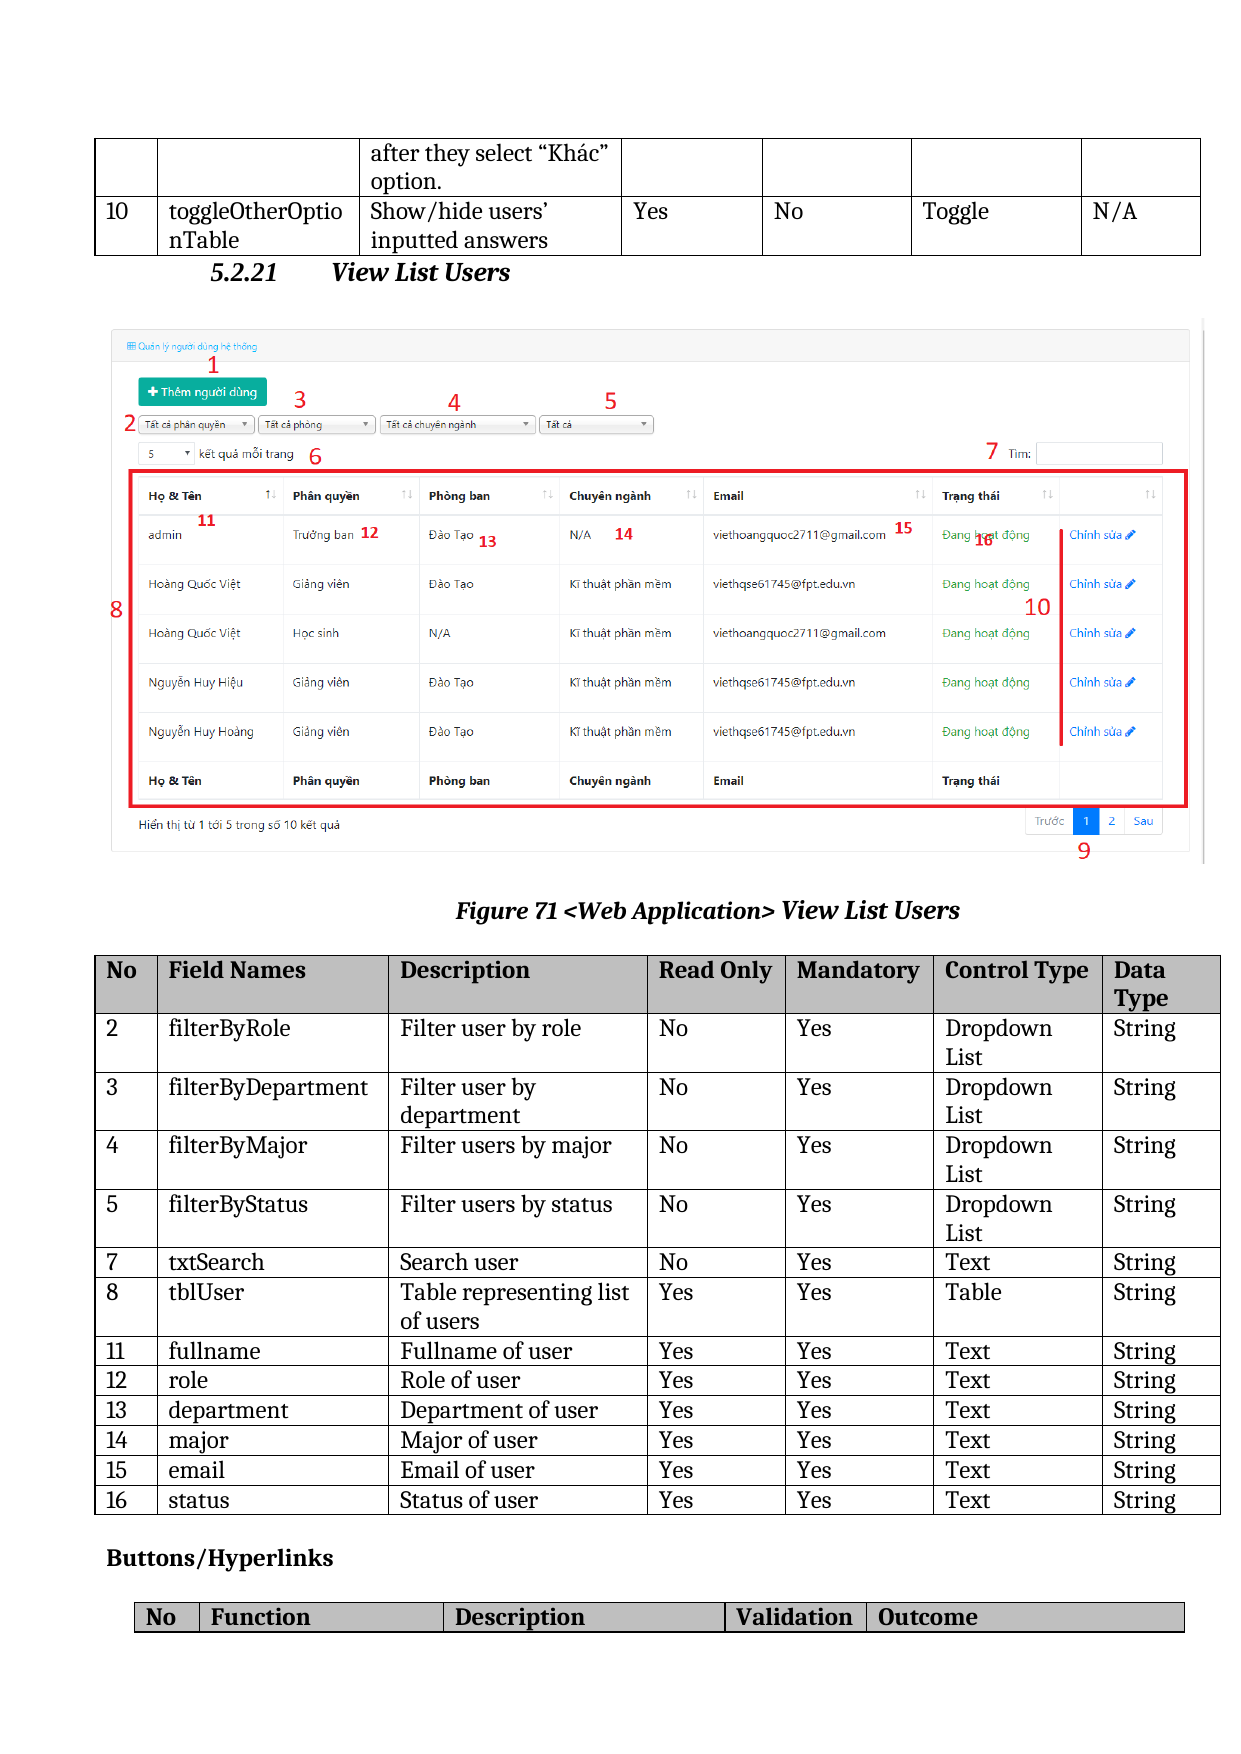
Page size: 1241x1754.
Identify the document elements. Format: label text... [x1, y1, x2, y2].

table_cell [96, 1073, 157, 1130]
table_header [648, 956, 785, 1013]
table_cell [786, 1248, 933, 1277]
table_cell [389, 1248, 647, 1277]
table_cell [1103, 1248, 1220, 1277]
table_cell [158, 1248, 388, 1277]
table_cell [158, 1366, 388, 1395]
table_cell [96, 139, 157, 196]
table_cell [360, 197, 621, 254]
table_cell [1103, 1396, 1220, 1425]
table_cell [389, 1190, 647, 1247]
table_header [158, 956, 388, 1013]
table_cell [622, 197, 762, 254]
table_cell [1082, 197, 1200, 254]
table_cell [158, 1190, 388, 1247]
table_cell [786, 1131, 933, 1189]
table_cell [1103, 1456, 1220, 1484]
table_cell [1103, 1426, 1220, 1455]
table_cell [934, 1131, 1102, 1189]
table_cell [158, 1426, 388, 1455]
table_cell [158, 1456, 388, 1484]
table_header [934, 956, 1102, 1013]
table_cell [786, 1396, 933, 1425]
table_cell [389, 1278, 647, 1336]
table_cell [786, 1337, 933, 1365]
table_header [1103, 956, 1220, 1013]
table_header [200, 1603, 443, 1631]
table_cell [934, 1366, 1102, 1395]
text Buttons/Hyperlinks [106, 1544, 1209, 1573]
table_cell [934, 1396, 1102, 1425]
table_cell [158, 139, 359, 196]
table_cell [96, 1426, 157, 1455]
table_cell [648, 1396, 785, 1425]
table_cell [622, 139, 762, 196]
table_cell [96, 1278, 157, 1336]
picture [101, 318, 1205, 864]
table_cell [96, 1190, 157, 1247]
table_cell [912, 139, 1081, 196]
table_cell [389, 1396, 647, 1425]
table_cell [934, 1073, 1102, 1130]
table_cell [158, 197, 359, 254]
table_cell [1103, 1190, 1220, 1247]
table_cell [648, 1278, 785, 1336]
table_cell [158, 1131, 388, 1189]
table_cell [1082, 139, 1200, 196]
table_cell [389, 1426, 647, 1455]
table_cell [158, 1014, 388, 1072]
list View List Users [210, 256, 1209, 288]
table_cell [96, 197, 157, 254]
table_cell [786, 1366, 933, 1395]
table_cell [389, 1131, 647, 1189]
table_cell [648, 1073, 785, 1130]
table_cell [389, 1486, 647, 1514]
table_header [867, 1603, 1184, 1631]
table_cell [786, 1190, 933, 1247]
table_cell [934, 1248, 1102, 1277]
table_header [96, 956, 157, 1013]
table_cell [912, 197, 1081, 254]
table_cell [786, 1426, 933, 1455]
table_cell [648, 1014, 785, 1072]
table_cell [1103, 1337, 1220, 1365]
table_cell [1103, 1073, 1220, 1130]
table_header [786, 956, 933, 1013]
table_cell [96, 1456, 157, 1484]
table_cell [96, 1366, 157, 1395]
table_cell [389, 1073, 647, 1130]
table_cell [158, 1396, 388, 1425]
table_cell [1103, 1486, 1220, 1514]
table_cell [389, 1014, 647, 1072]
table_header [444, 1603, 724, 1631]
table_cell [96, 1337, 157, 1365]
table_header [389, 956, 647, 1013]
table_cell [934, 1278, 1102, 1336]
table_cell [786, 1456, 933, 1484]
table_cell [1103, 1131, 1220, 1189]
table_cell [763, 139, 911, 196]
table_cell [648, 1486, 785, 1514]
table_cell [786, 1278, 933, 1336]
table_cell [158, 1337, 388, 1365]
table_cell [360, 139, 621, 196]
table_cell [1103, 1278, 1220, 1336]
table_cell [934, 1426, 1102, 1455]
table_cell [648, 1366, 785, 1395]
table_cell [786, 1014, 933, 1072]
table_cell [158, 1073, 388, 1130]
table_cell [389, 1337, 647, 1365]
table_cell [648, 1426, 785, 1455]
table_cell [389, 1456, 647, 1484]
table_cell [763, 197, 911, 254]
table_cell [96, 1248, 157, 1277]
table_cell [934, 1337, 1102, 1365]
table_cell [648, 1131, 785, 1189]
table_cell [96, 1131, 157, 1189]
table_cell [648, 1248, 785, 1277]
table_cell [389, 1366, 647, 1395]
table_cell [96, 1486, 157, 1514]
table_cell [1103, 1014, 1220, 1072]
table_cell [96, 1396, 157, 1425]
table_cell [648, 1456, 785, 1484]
text Figure 71 <Web Application> View List Users [207, 895, 1209, 926]
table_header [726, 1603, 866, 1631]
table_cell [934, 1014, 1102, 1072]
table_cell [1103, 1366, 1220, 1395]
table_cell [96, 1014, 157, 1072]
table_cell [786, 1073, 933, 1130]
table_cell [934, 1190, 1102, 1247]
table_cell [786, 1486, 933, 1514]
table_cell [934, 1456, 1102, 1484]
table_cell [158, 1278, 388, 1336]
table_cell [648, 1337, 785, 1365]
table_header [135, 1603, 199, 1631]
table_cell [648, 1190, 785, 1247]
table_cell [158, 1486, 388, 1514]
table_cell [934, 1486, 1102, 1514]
